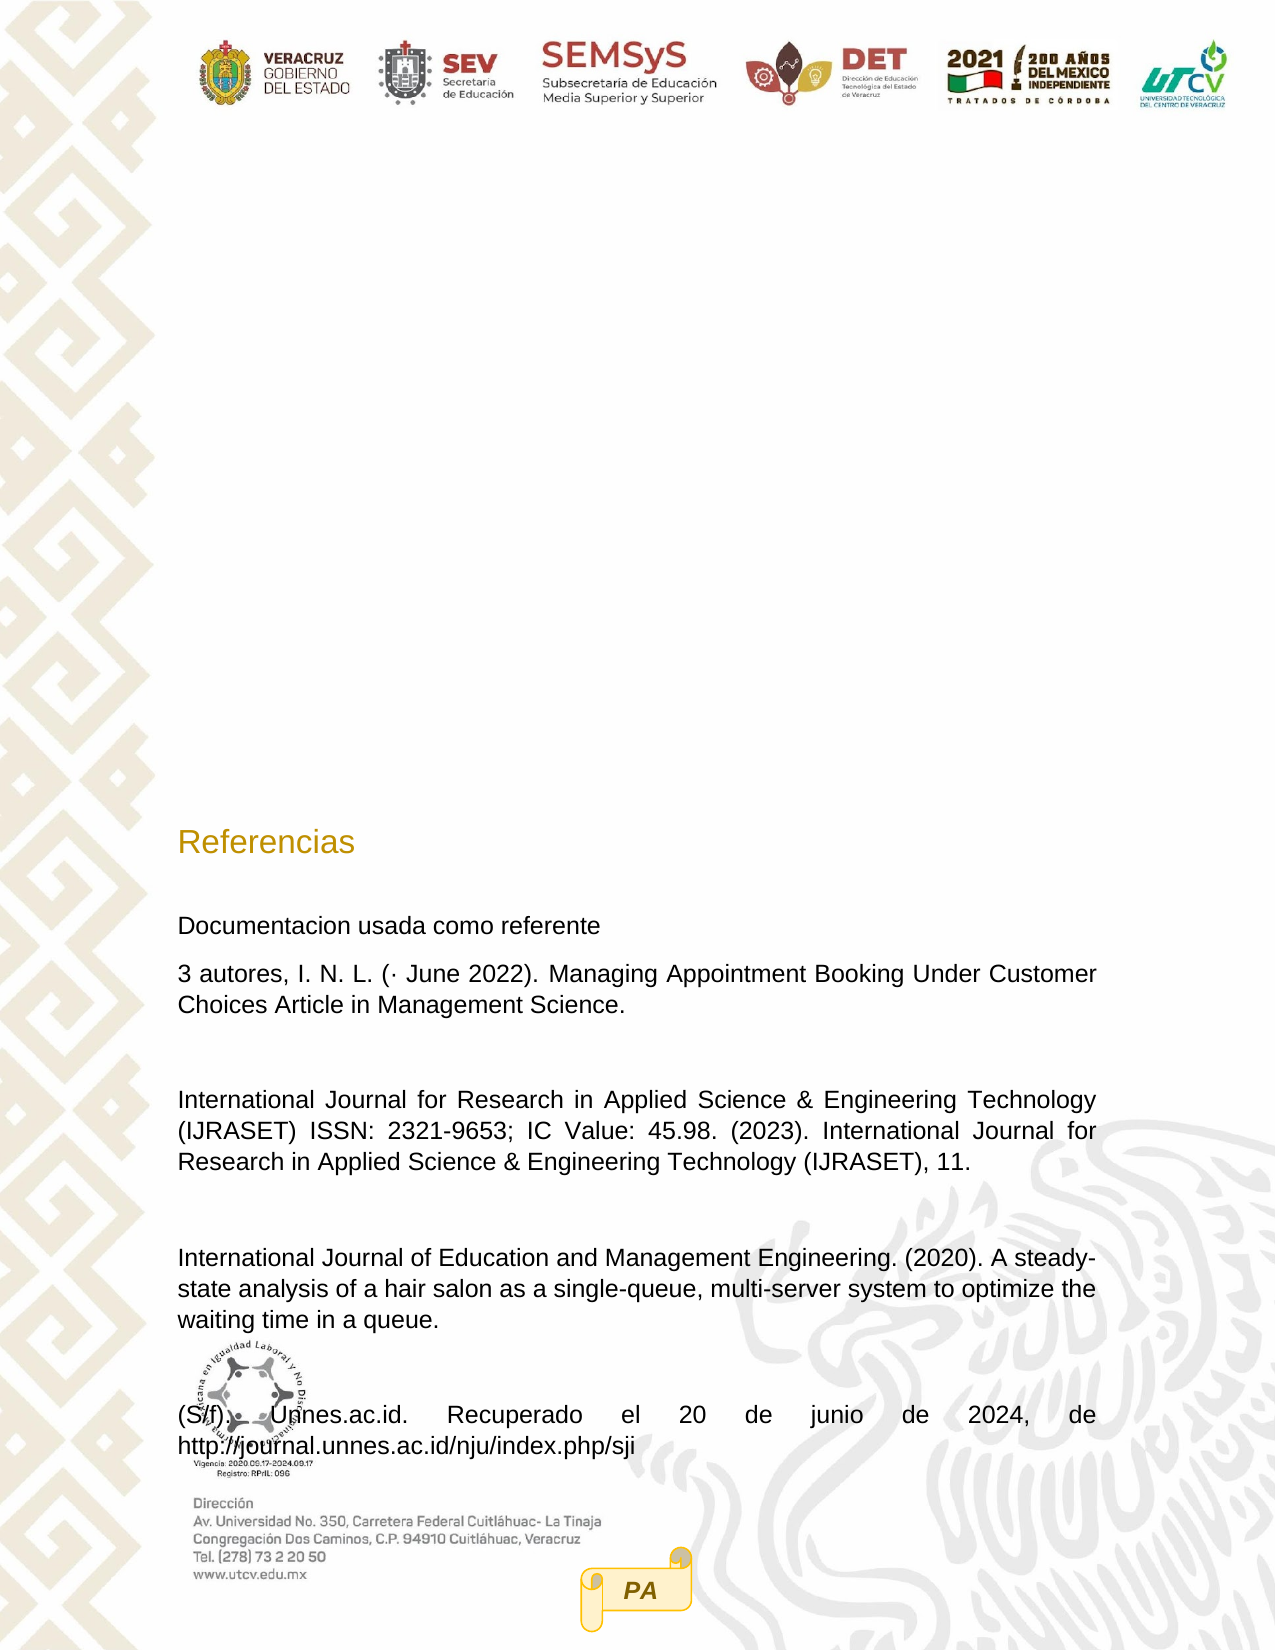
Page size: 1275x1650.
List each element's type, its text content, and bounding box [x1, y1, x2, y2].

picture [0, 0, 1275, 1650]
subtitle Referencias [177, 822, 1098, 860]
text (S/f). Unnes.ac.id. Recuperado el 20 de junio de 2024, de http://journal.unnes.ac.id/nju/index.php/sji [177, 1400, 1098, 1460]
text 3 autores, I. N. L. (· June 2022). Managing Appointment Booking Under Customer Choices Article in Management Science. [177, 959, 1098, 1019]
text International Journal of Education and Management Engineering. (2020). A steady-state analysis of a hair salon as a single-queue, multi-server system to optimize the waiting time in a queue. [177, 1243, 1098, 1334]
text Documentacion usada como referente [177, 911, 1098, 940]
text International Journal for Research in Applied Science & Engineering Technology (IJRASET) ISSN: 2321-9653; IC Value: 45.98. (2023). International Journal for Research in Applied Science & Engineering Technology (IJRASET), 11. [177, 1085, 1098, 1176]
